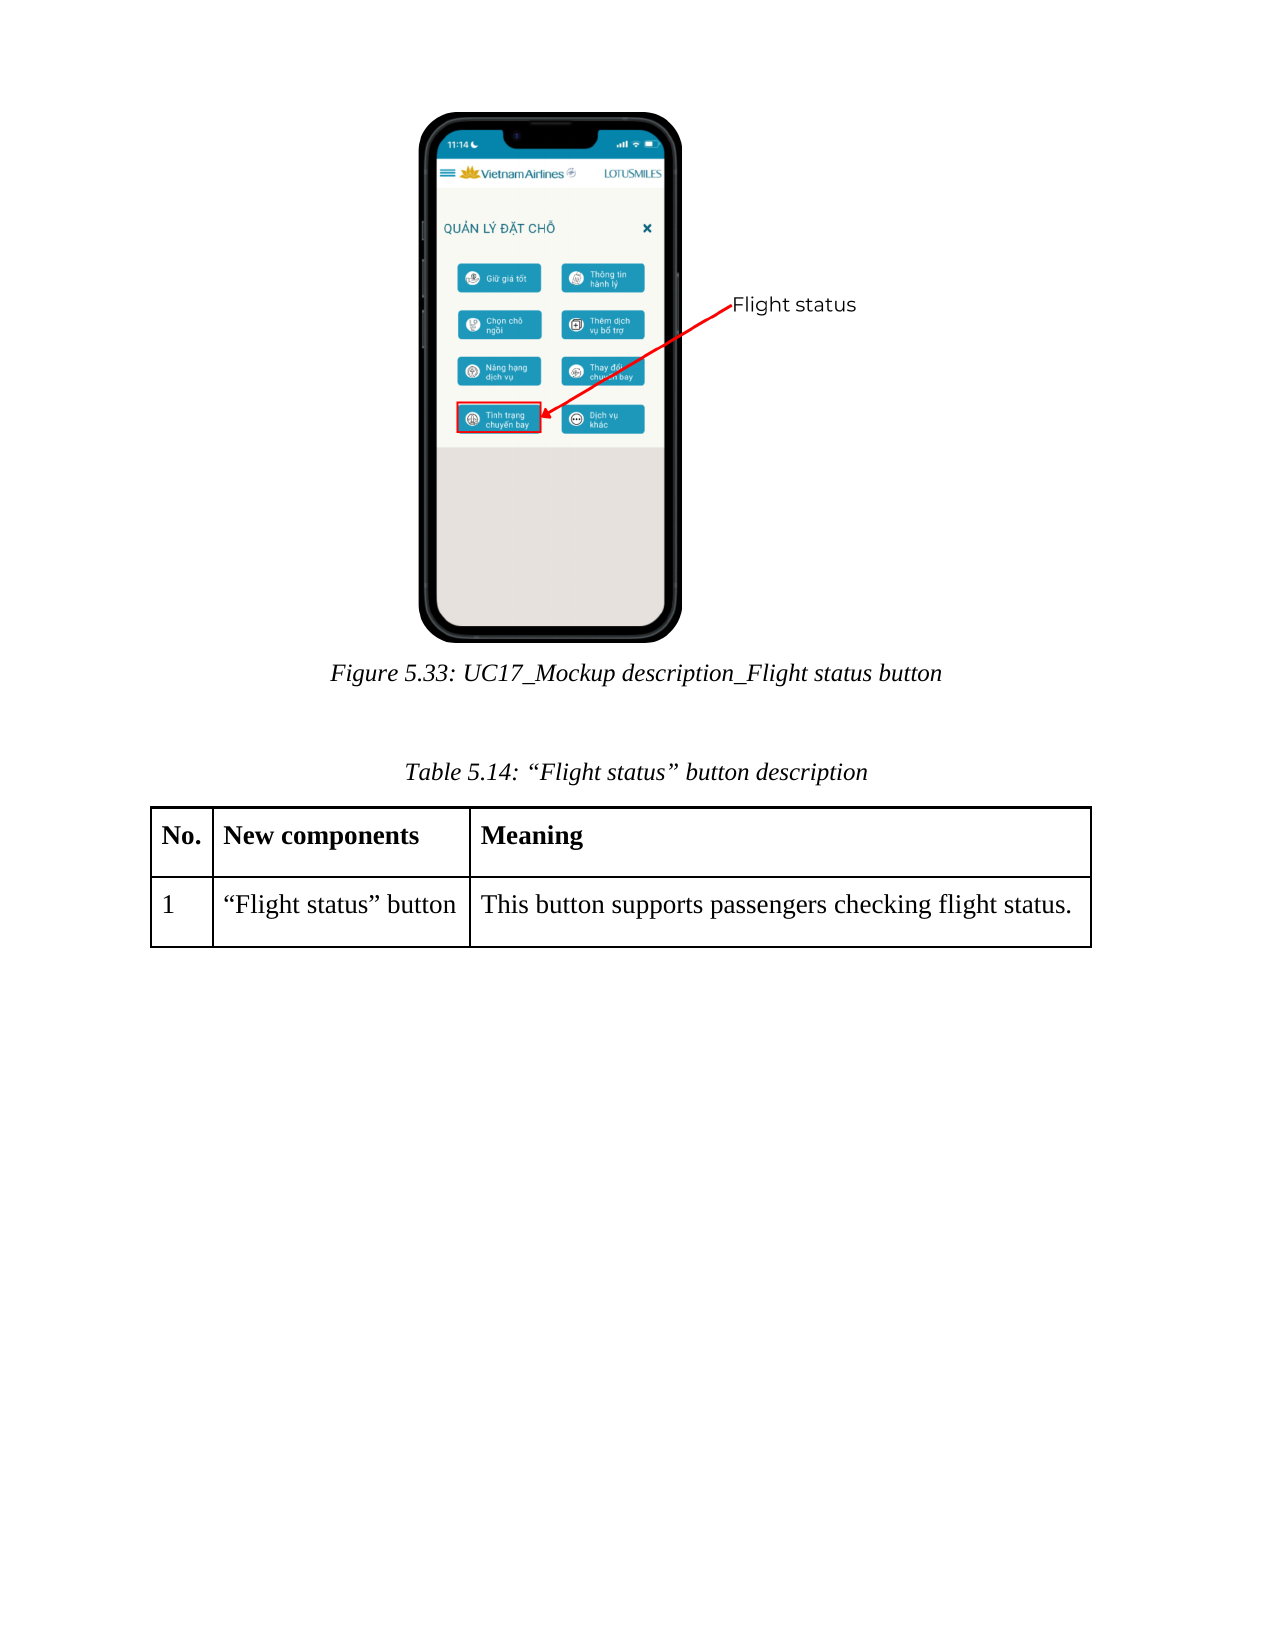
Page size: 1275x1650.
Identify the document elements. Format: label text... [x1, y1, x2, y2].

picture [411, 112, 864, 643]
table_cell This button supports passengers checking flight status. [471, 878, 1090, 946]
table_header No. [152, 809, 212, 876]
table_header New components [214, 809, 469, 876]
table_cell 1 [152, 878, 212, 946]
text Table 5.14: “Flight status” button description [150, 757, 1125, 786]
text Figure 5.33: UC17_Mockup description_Flight status button [150, 658, 1125, 686]
table_cell “Flight status” button [214, 878, 469, 946]
table_header Meaning [471, 809, 1090, 876]
